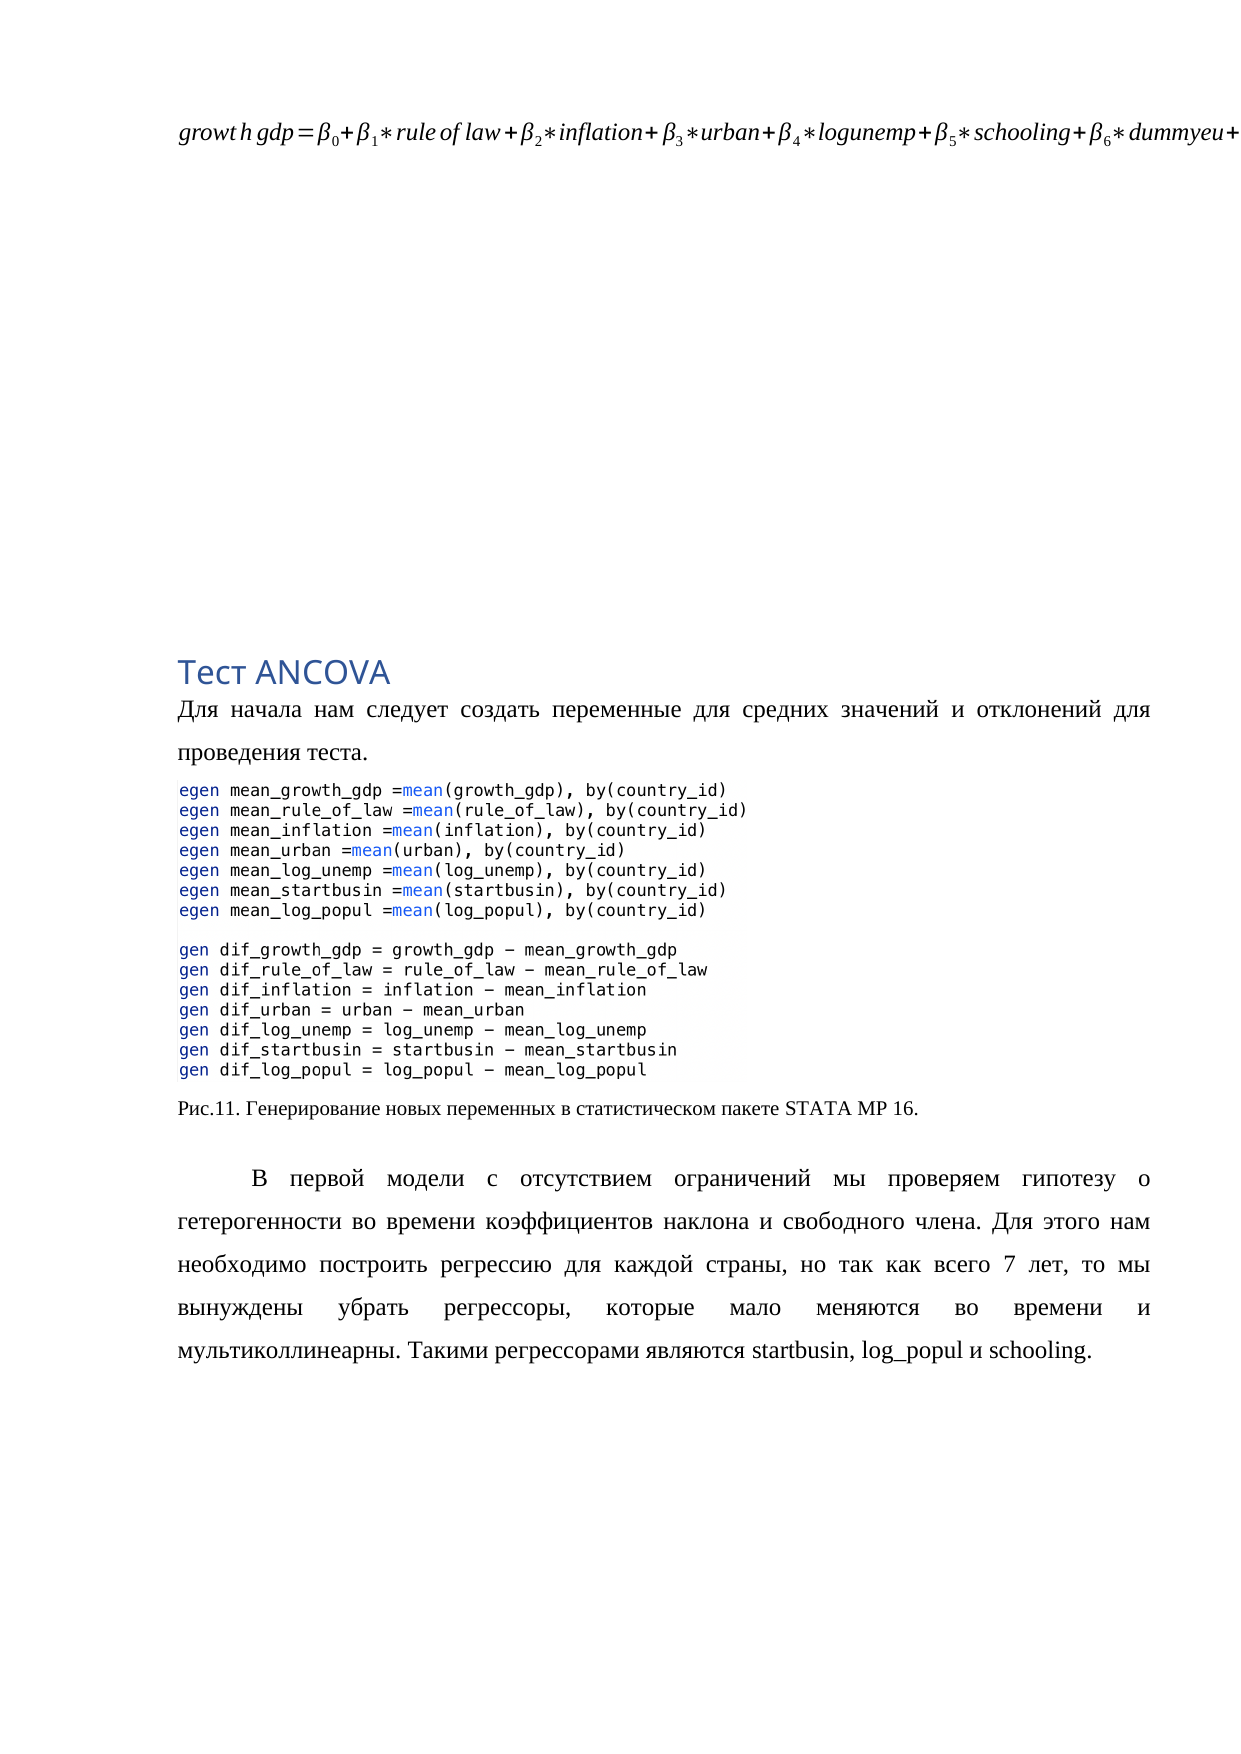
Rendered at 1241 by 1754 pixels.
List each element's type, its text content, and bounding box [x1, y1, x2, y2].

text Для начала нам следует создать переменные для средних значений и отклонений для проведения теста. [177, 694, 1152, 766]
picture [177, 780, 748, 1082]
subtitle Тест ANCOVA [177, 649, 1152, 694]
text Рис.11. Генерирование новых переменных в статистическом пакете STATA MP 16. [177, 1096, 1152, 1119]
text В первой модели с отсутствием ограничений мы проверяем гипотезу о гетерогенности во времени коэффициентов наклона и свободного члена. Для этого нам необходимо построить регрессию для каждой страны, но так как всего 7 лет, то мы вынуждены убрать регрессоры, которые мало меняются во времени и мультиколлинеарны. Такими регрессорами являются startbusin, log_popul и schooling. [177, 1163, 1152, 1364]
